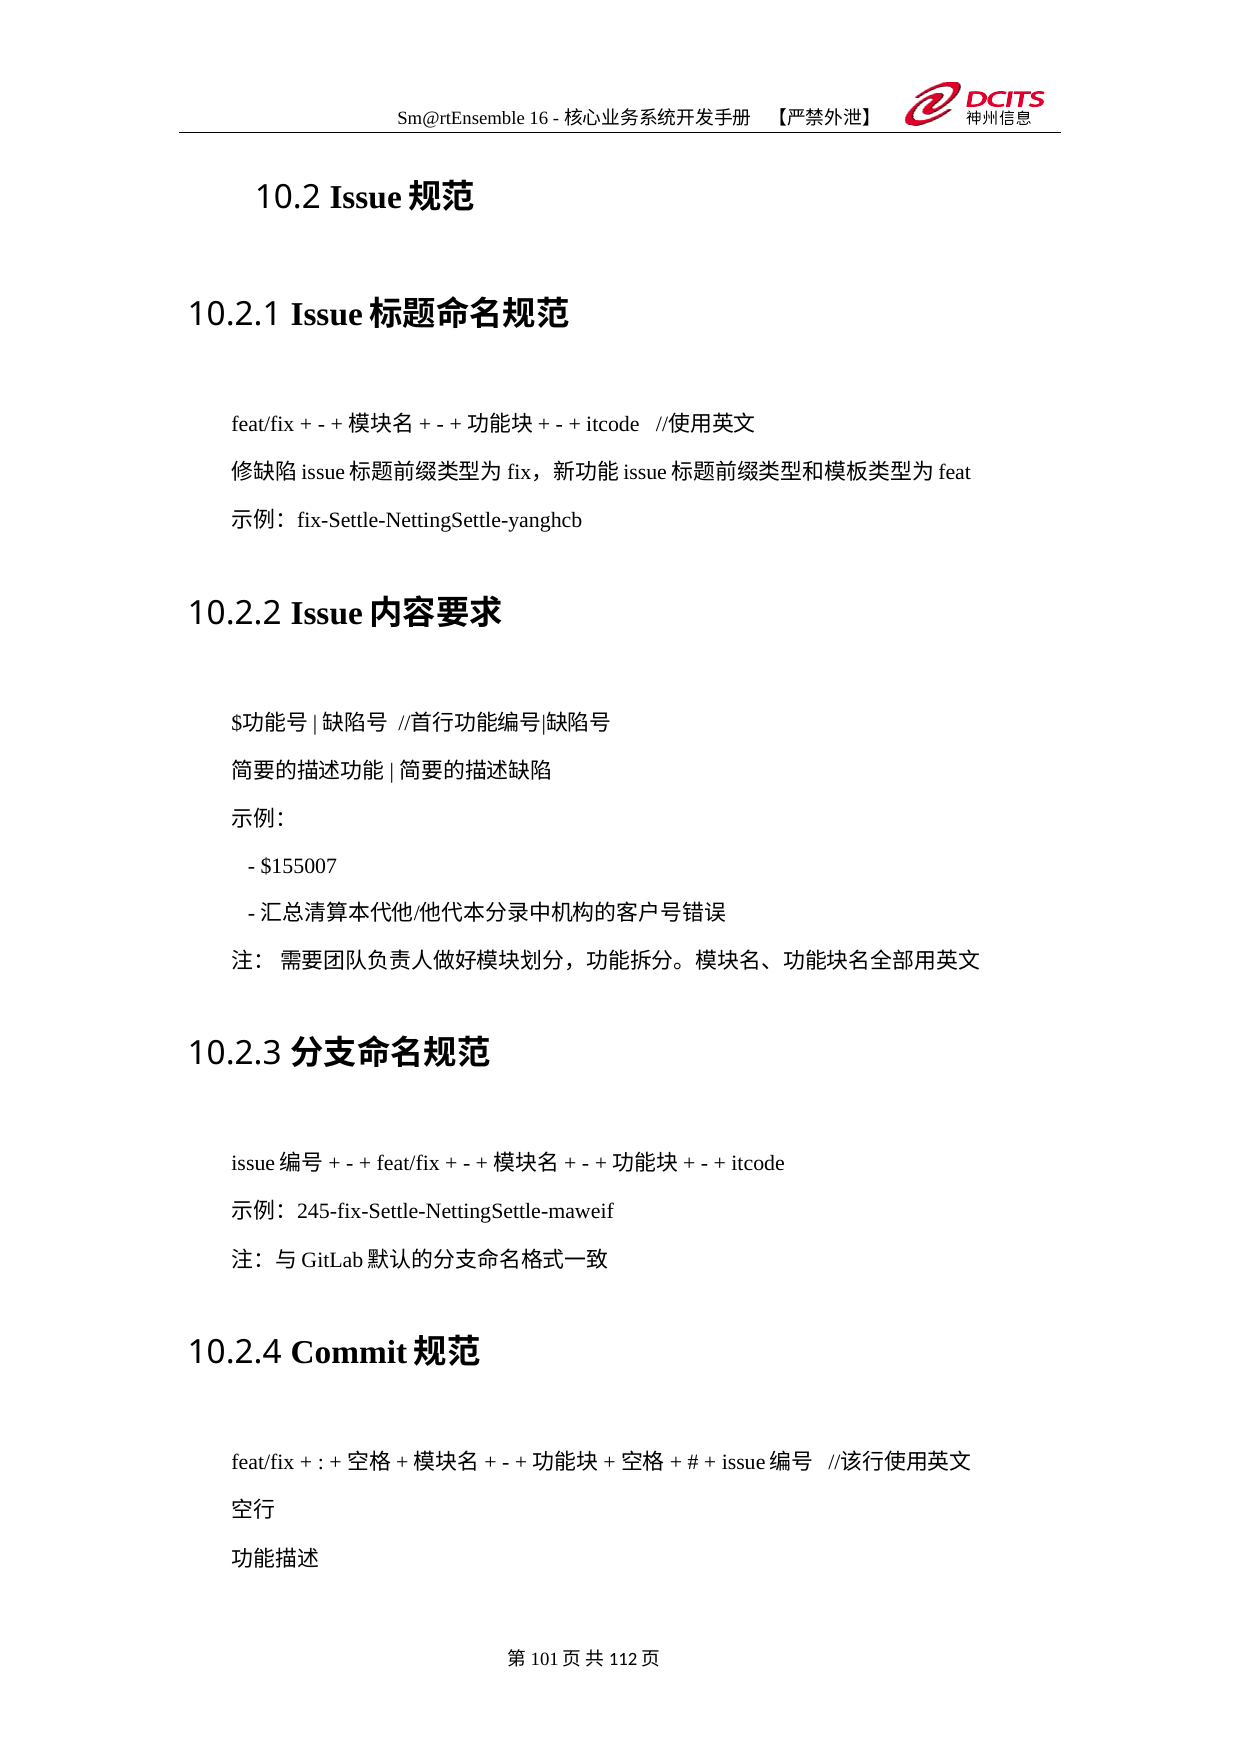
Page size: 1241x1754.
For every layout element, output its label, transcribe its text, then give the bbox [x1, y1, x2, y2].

text $功能号 | 缺陷号 //首行功能编号|缺陷号 [187, 704, 1053, 737]
text issue编号 + - + feat/fix + - + 模块名 + - + 功能块 + - + itcode [187, 1145, 1053, 1177]
text 注： 需要团队负责人做好模块划分，功能拆分。模块名、功能块名全部用英文 [187, 942, 1053, 975]
text 示例： [187, 801, 1053, 833]
text 空行 [187, 1492, 1053, 1524]
text 示例：245-fix-Settle-NettingSettle-maweif [187, 1193, 1053, 1226]
text feat/fix + : + 空格 + 模块名 + - + 功能块 + 空格 + # + issue编号 //该行使用英文 [187, 1444, 1053, 1476]
text 功能描述 [187, 1540, 1053, 1573]
text - $155007 [187, 849, 1053, 882]
subtitle 分支命名规范 [187, 1018, 1053, 1083]
text 注：与GitLab默认的分支命名格式一致 [187, 1241, 1053, 1274]
text 简要的描述功能 | 简要的描述缺陷 [187, 752, 1053, 785]
subtitle Issue标题命名规范 [187, 278, 1053, 343]
subtitle Issue规范 [187, 162, 1053, 227]
text feat/fix + - + 模块名 + - + 功能块 + - + itcode //使用英文 [187, 405, 1053, 438]
text - 汇总清算本代他/他代本分录中机构的客户号错误 [187, 894, 1053, 927]
picture [904, 82, 1045, 126]
text 示例：fix-Settle-NettingSettle-yanghcb [187, 502, 1053, 534]
subtitle Issue内容要求 [187, 577, 1053, 642]
text 修缺陷issue标题前缀类型为fix，新功能issue标题前缀类型和模板类型为feat [187, 453, 1053, 486]
subtitle Commit规范 [187, 1317, 1053, 1382]
